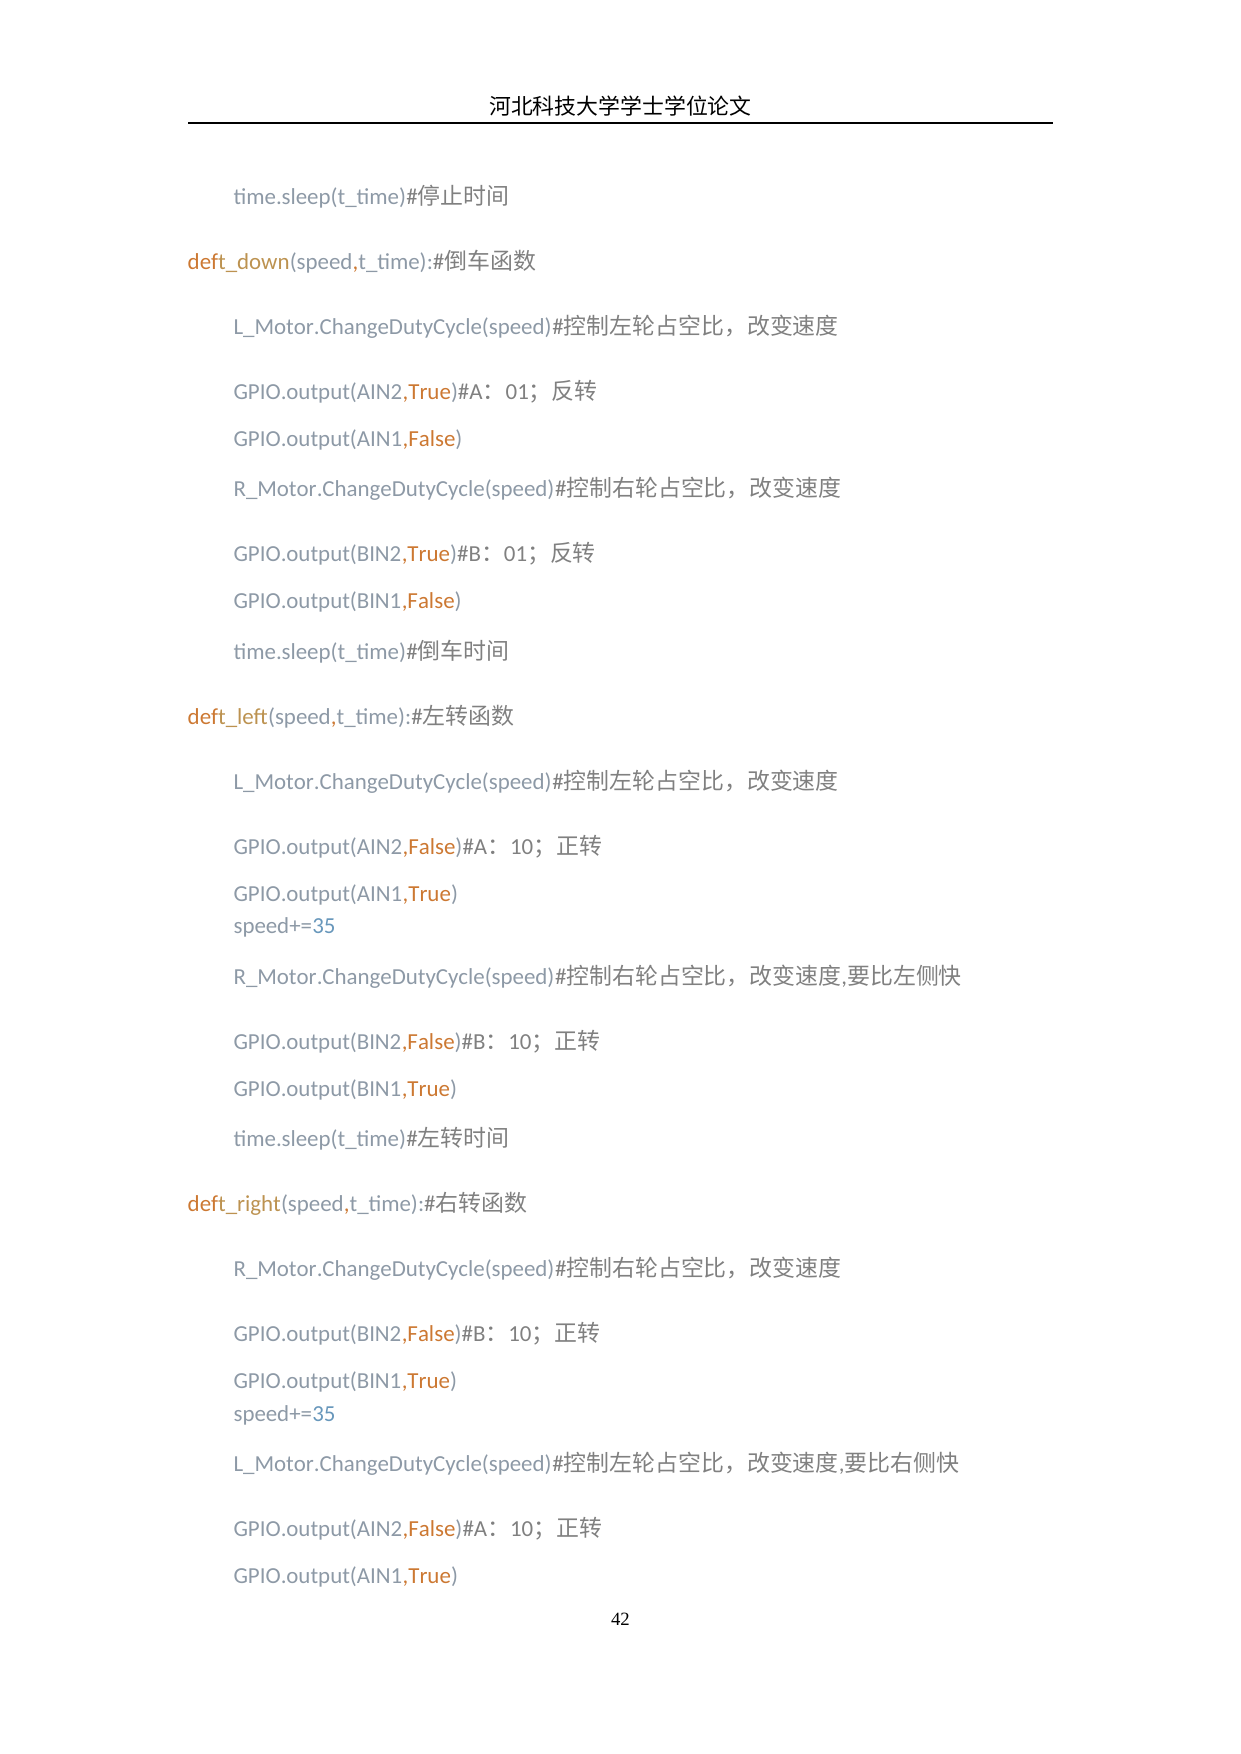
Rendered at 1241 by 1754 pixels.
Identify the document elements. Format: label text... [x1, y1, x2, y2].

text L_Motor.ChangeDutyCycle(speed)#控制左轮占空比，改变速度 [187, 747, 1053, 812]
text time.sleep(t_time)#停止时间 [187, 162, 1053, 227]
text GPIO.output(BIN2,True)#B：01；反转 [187, 519, 1053, 584]
text speed+=35 [187, 909, 1053, 942]
text GPIO.output(AIN2,True)#A：01；反转 [187, 357, 1053, 422]
text GPIO.output(AIN1,True) [187, 1559, 1053, 1592]
text deft_right(speed,t_time):#右转函数 [187, 1169, 1053, 1234]
text speed+=35 [187, 1397, 1053, 1429]
text deft_left(speed,t_time):#左转函数 [187, 682, 1053, 747]
text deft_down(speed,t_time):#倒车函数 [187, 227, 1053, 292]
text GPIO.output(AIN2,False)#A：10；正转 [187, 1494, 1053, 1559]
text L_Motor.ChangeDutyCycle(speed)#控制左轮占空比，改变速度 [187, 292, 1053, 357]
text GPIO.output(BIN1,False) [187, 584, 1053, 617]
text R_Motor.ChangeDutyCycle(speed)#控制右轮占空比，改变速度 [187, 454, 1053, 519]
text GPIO.output(BIN1,True) [187, 1072, 1053, 1104]
text time.sleep(t_time)#左转时间 [187, 1104, 1053, 1169]
text GPIO.output(AIN2,False)#A：10；正转 [187, 812, 1053, 877]
text R_Motor.ChangeDutyCycle(speed)#控制右轮占空比，改变速度 [187, 1234, 1053, 1299]
text R_Motor.ChangeDutyCycle(speed)#控制右轮占空比，改变速度,要比左侧快 [187, 942, 1053, 1007]
text L_Motor.ChangeDutyCycle(speed)#控制左轮占空比，改变速度,要比右侧快 [187, 1429, 1053, 1494]
text GPIO.output(BIN1,True) [187, 1364, 1053, 1397]
text GPIO.output(BIN2,False)#B：10；正转 [187, 1007, 1053, 1072]
text GPIO.output(AIN1,False) [187, 422, 1053, 454]
text GPIO.output(AIN1,True) [187, 877, 1053, 909]
text GPIO.output(BIN2,False)#B：10；正转 [187, 1299, 1053, 1364]
text time.sleep(t_time)#倒车时间 [187, 617, 1053, 682]
